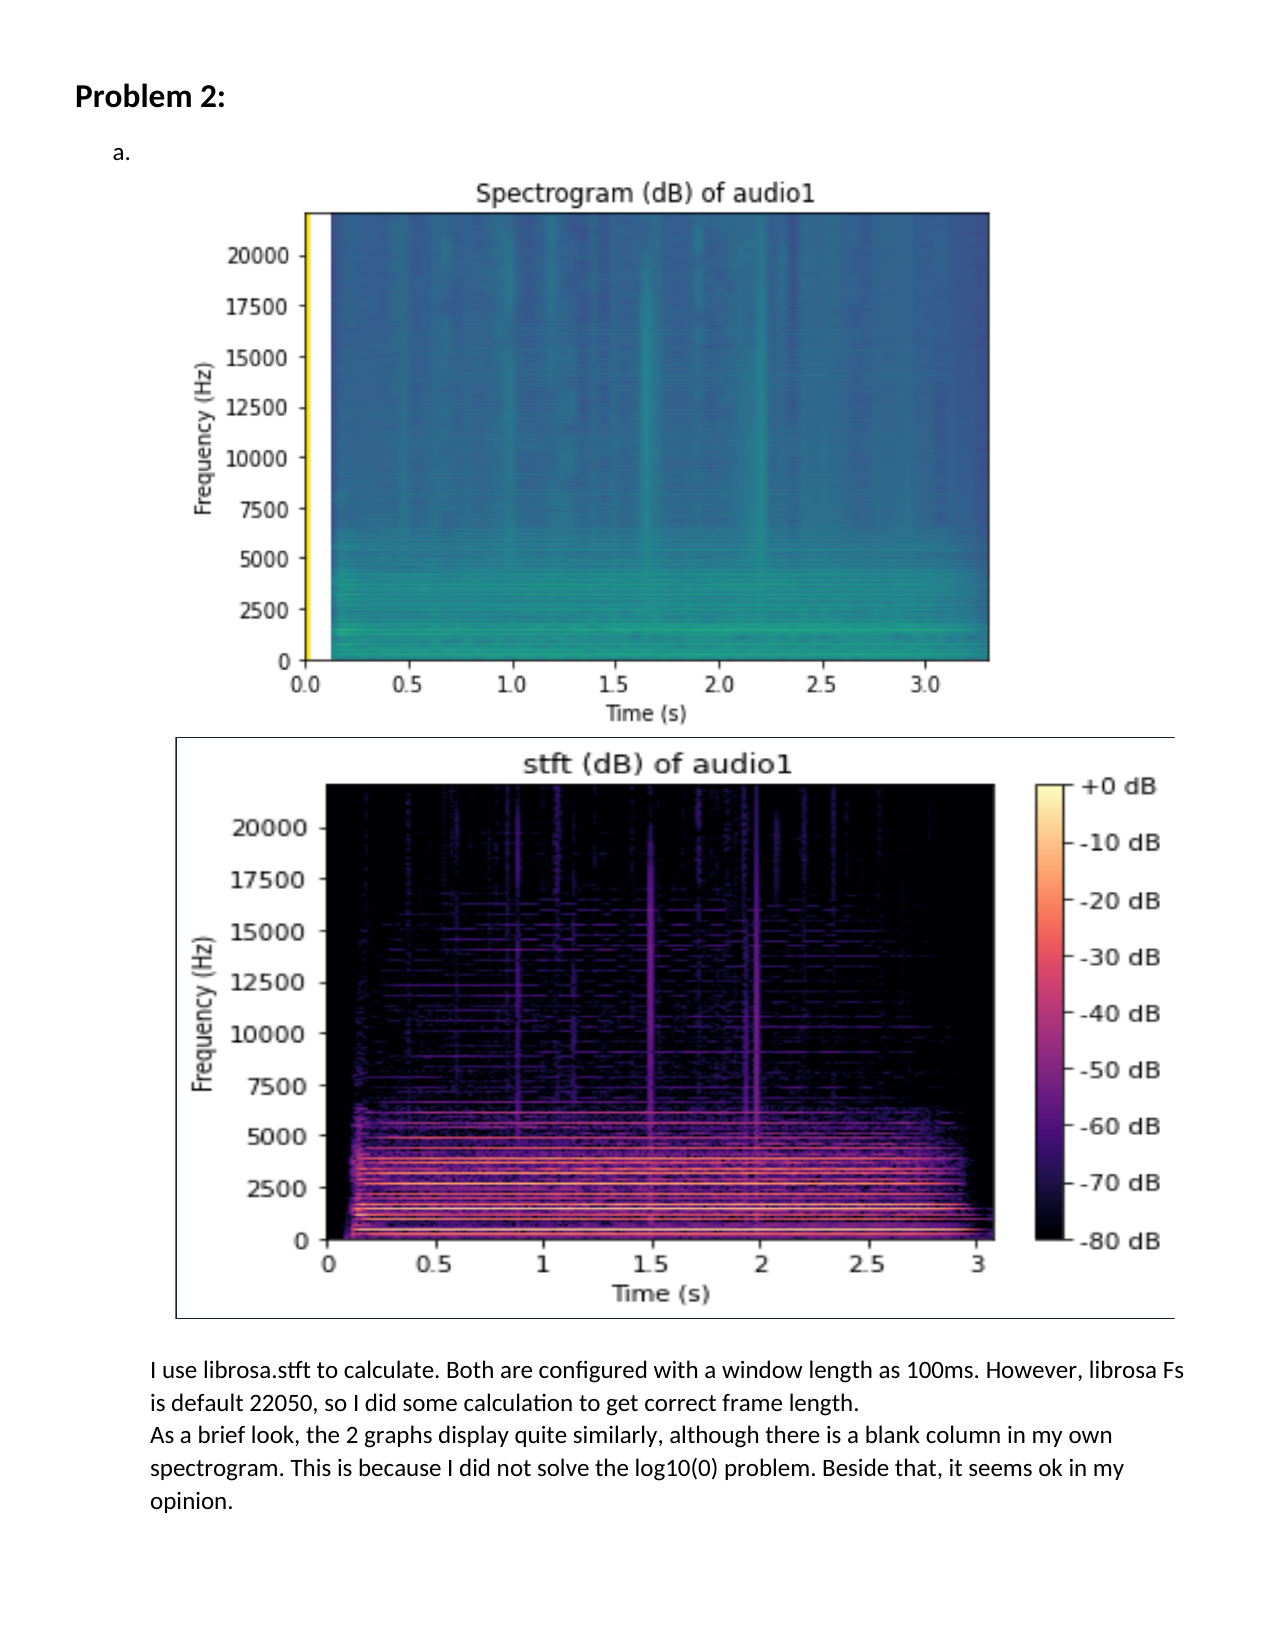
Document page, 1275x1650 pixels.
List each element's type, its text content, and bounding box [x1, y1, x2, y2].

picture [183, 168, 1001, 736]
list I use librosa.stft to calculate. Both are configured with a window length as 100ms. However, librosa Fs is default 22050, so I did some calculation to get correct frame length. [150, 1354, 1200, 1417]
list As a brief look, the 2 graphs display quite similarly, although there is a blank column in my own spectrogram. This is because I did not solve the log10(0) problem. Beside that, it seems ok in my opinion. [150, 1419, 1200, 1516]
picture [175, 737, 1175, 1319]
text Problem 2: [75, 75, 1200, 116]
